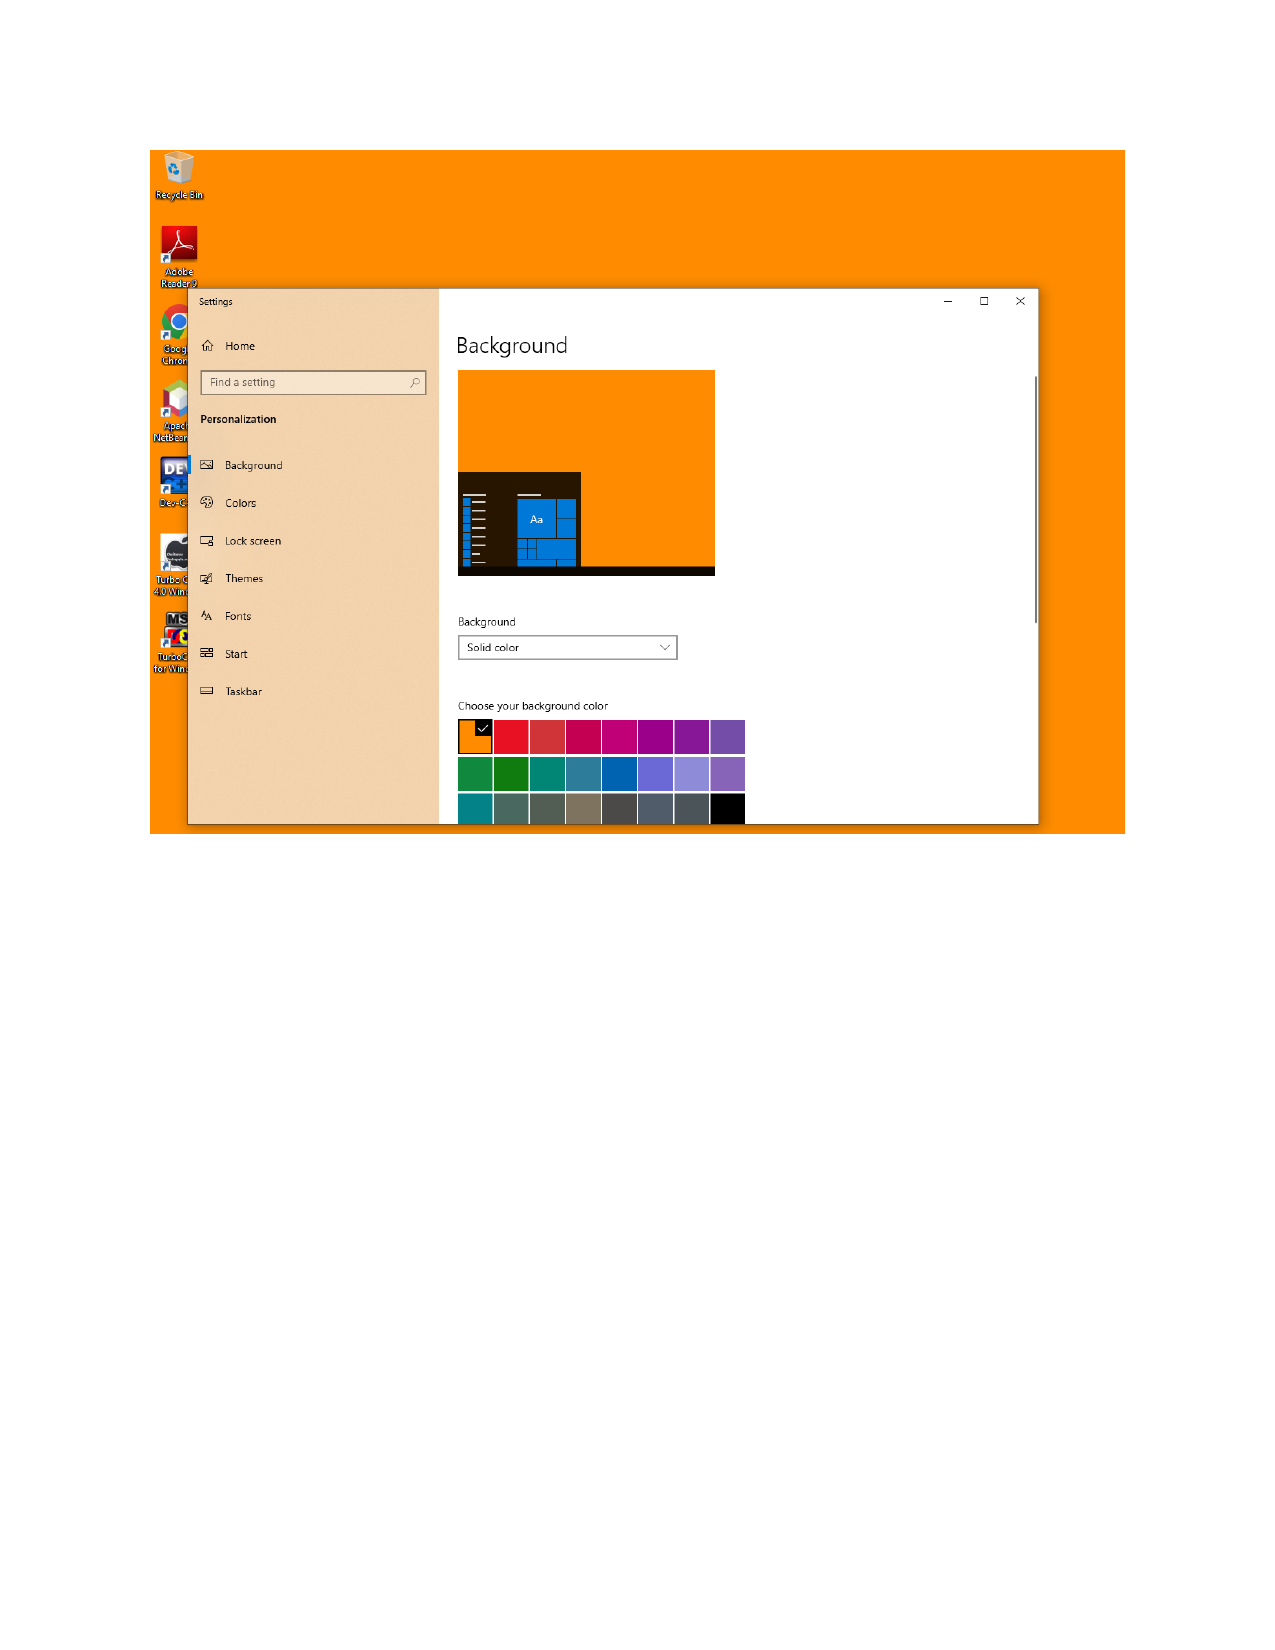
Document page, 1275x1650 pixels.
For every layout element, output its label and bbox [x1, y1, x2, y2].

picture [150, 150, 1125, 834]
